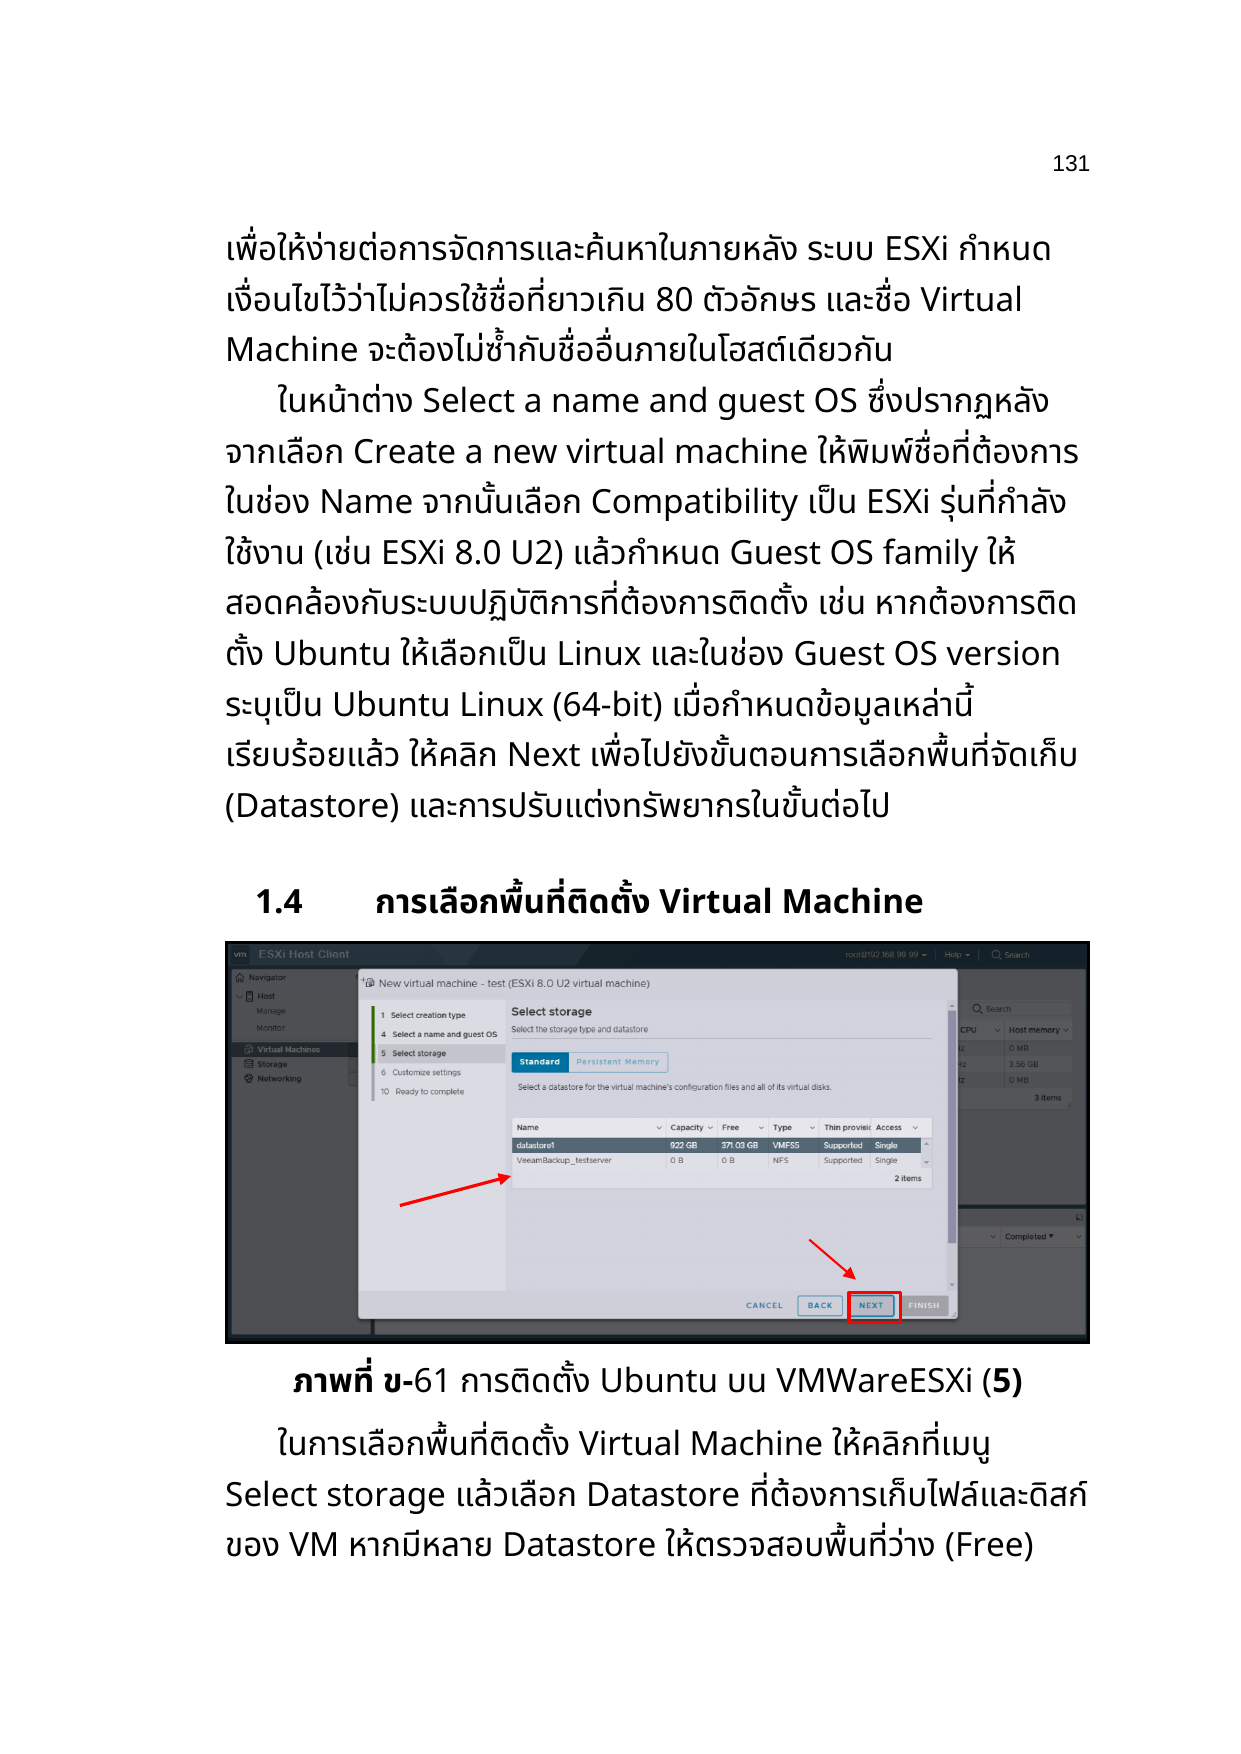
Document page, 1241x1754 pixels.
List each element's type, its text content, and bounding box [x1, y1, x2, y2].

list การเลือกพื้นที่ติดตั้ง Virtual Machine [255, 878, 1090, 928]
text ในหน้าต่าง Select a name and guest OS ซึ่งปรากฏหลังจากเลือก Create a new virtual machine ให้พิมพ์ชื่อที่ต้องการในช่อง Name จากนั้นเลือก Compatibility เป็น ESXi รุ่นที่กำลังใช้งาน (เช่น ESXi 8.0 U2) แล้วกำหนด Guest OS family ให้สอดคล้องกับระบบปฏิบัติการที่ต้องการติดตั้ง เช่น หากต้องการติดตั้ง Ubuntu ให้เลือกเป็น Linux และในช่อง Guest OS version ระบุเป็น Ubuntu Linux (64-bit) เมื่อกำหนดข้อมูลเหล่านี้เรียบร้อยแล้ว ให้คลิก Next เพื่อไปยังขั้นตอนการเลือกพื้นที่จัดเก็บ (Datastore) และการปรับแต่งทรัพยากรในขั้นต่อไป [225, 377, 1090, 832]
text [225, 1420, 1090, 1572]
picture [228, 944, 1087, 1341]
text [225, 225, 1090, 377]
